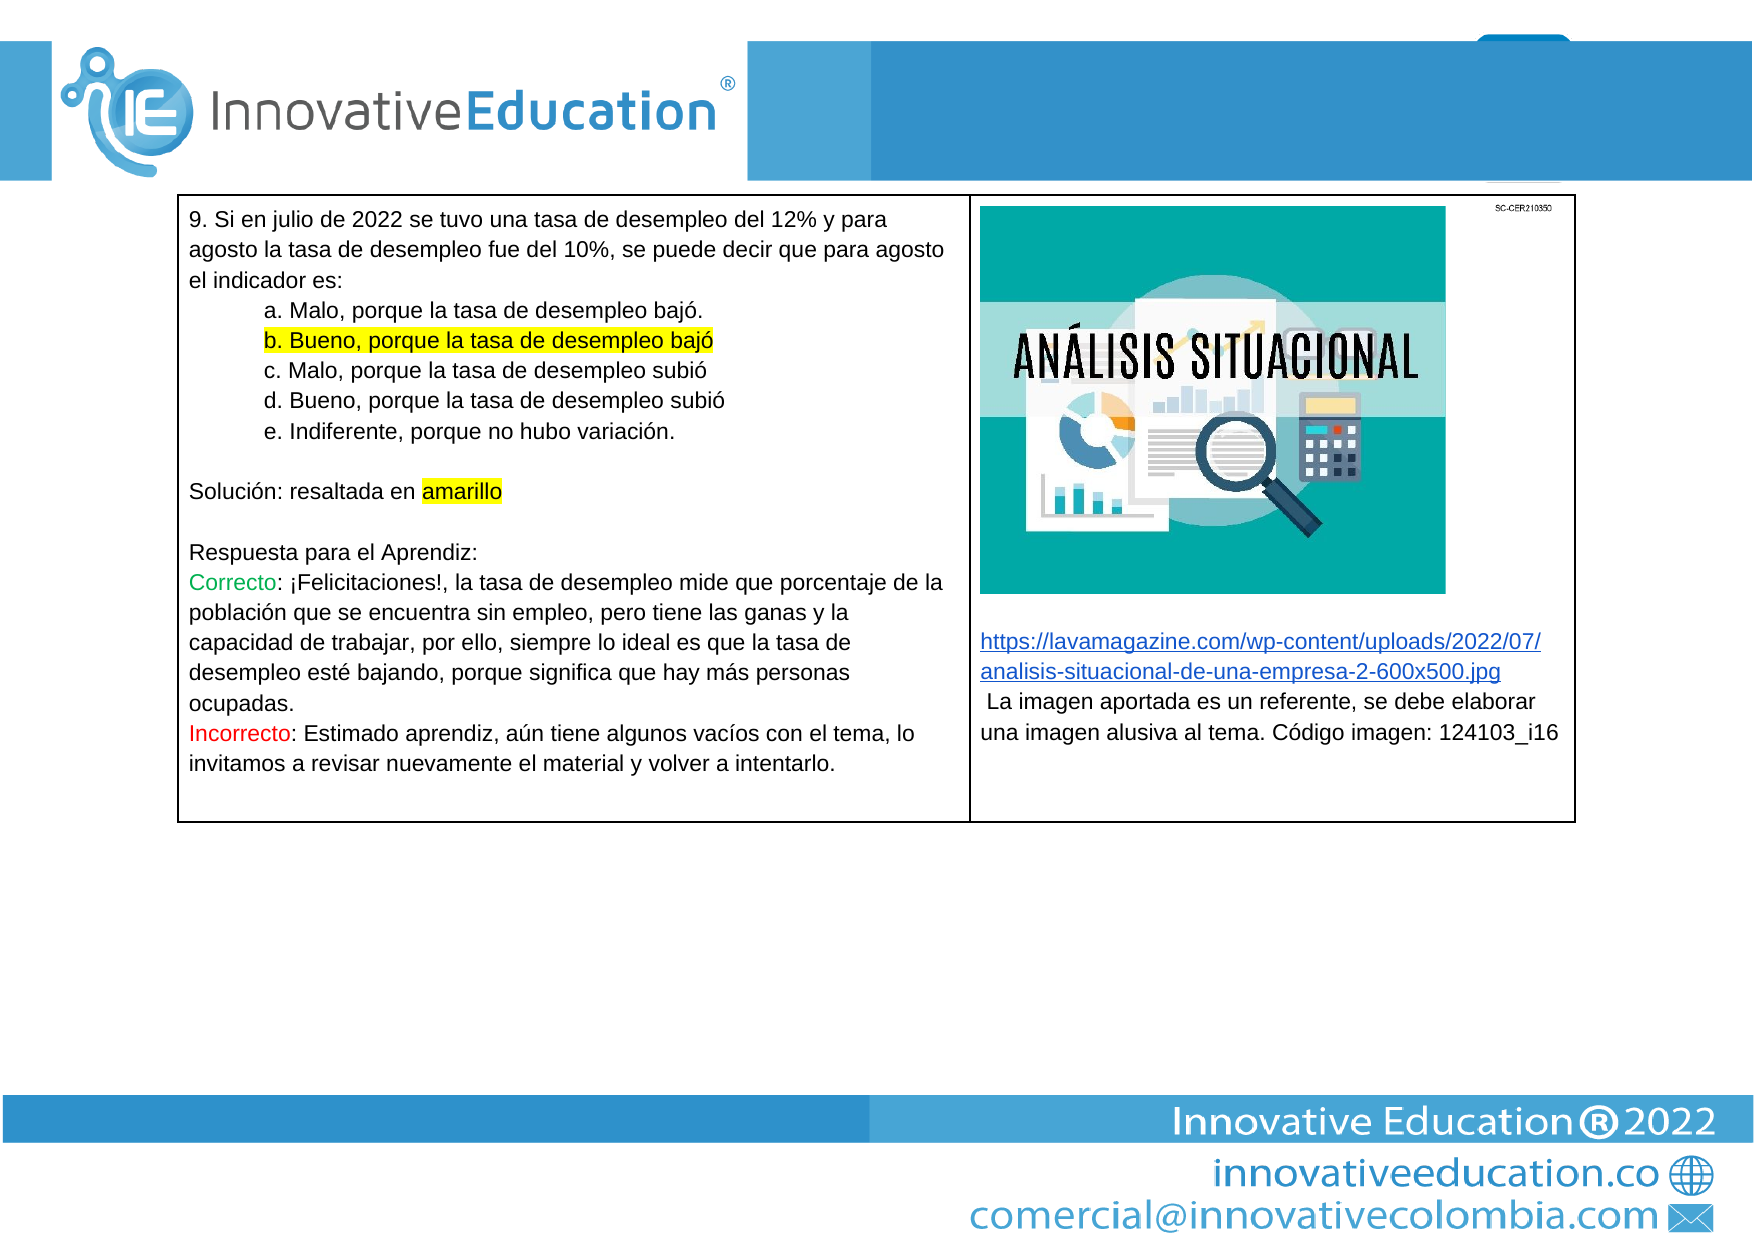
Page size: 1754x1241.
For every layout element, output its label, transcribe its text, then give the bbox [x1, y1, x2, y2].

picture [0, 28, 1752, 194]
picture [980, 206, 1446, 594]
picture [2, 1093, 1754, 1239]
table_cell 9. Si en julio de 2022 se tuvo una tasa de desempleo del 12% y para agosto la tasa de desempleo fue del 10%, se puede decir que para agosto el indicador es: a. Malo, porque la tasa de desempleo bajó. b. Bueno, porque la tasa de desempleo bajó c. Malo, porque la tasa de desempleo subió d. Bueno, porque la tasa de desempleo subió e. Indiferente, porque no hubo variación. Solución: resaltada en amarillo Respuesta para el Aprendiz: Correcto: ¡Felicitaciones!, la tasa de desempleo mide que porcentaje de la población que se encuentra sin empleo, pero tiene las ganas y la capacidad de trabajar, por ello, siempre lo ideal es que la tasa de desempleo esté bajando, porque significa que hay más personas ocupadas. Incorrecto: Estimado aprendiz, aún tiene algunos vacíos con el tema, lo invitamos a revisar nuevamente el material y volver a intentarlo. [179, 196, 969, 821]
table_cell https://lavamagazine.com/wp-content/uploads/2022/07/analisis-situacional-de-una-empresa-2-600x500.jpg La imagen aportada es un referente, se debe elaborar una imagen alusiva al tema. Código imagen: 124103_i16 [971, 196, 1574, 821]
